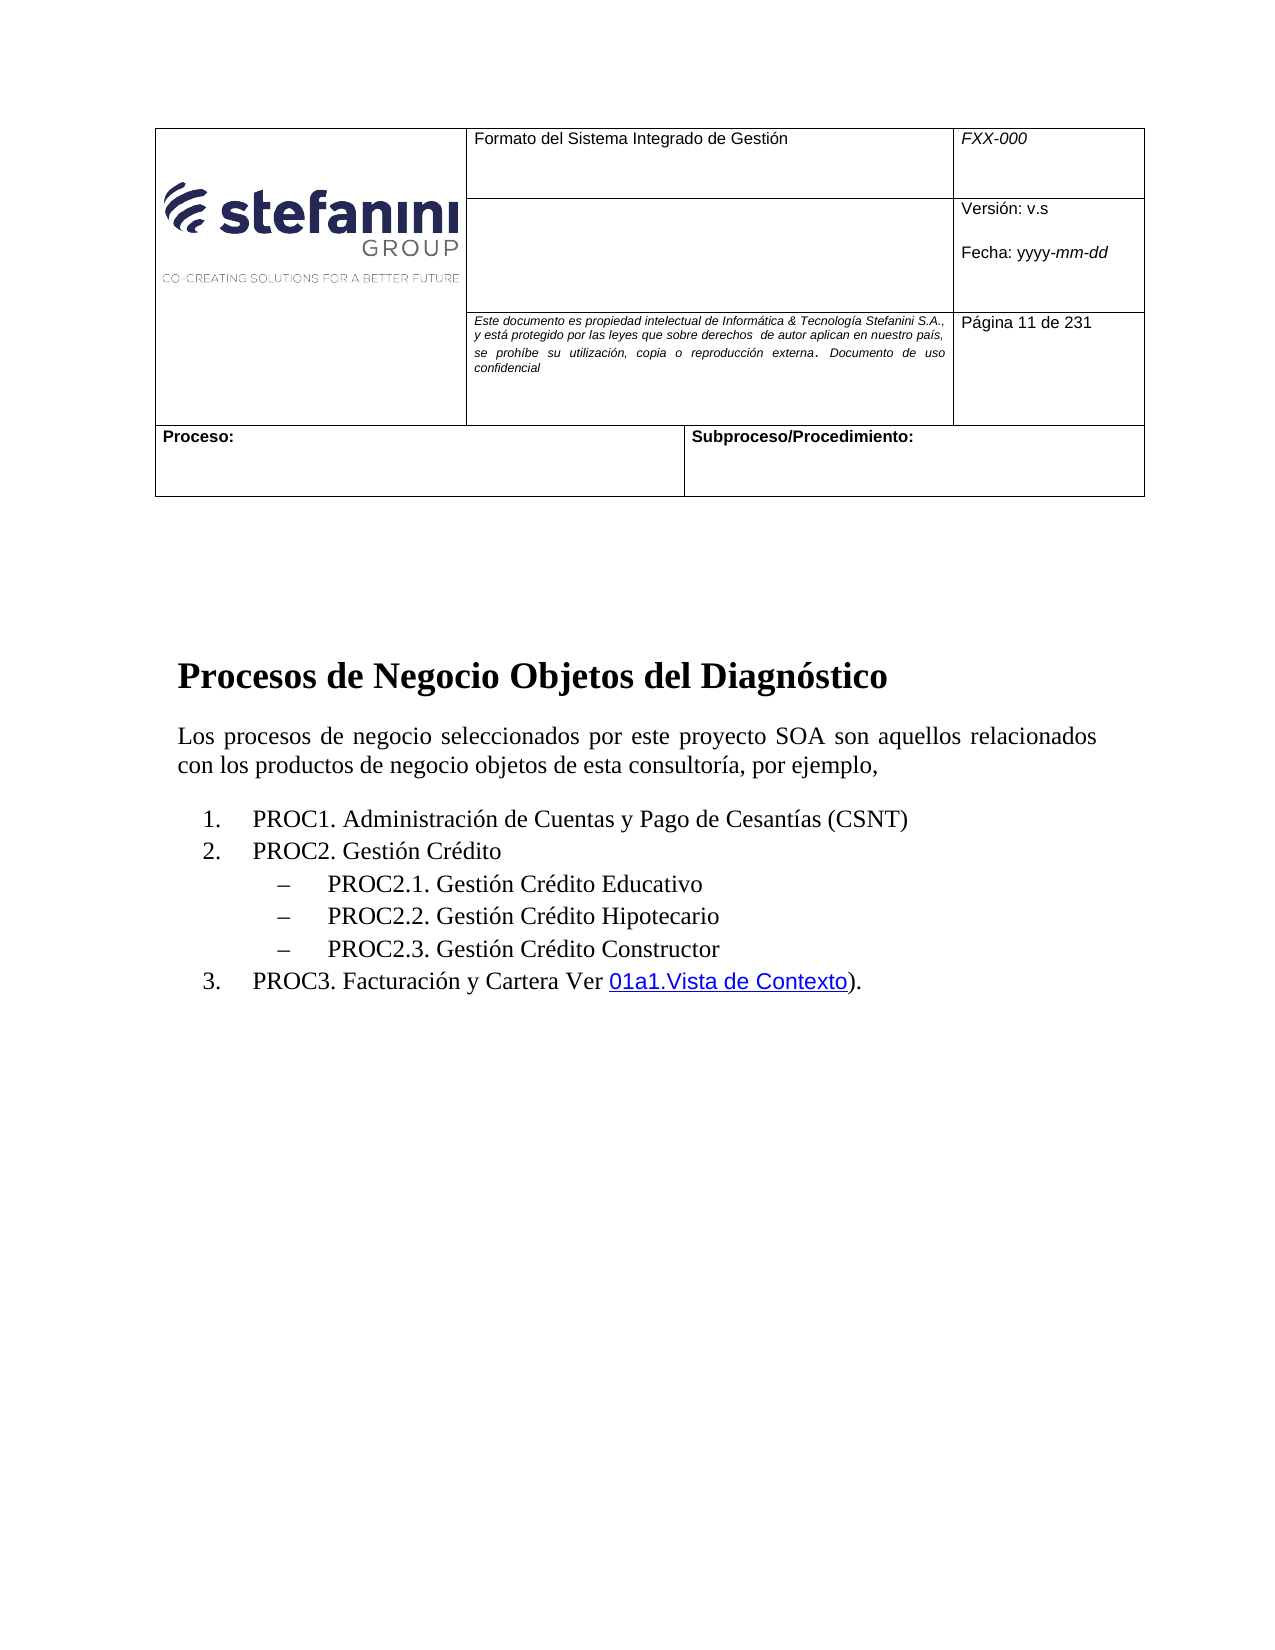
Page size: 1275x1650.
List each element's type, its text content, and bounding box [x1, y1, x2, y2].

list PROC2.2. Gestión Crédito Hipotecario [277, 901, 1098, 930]
list PROC1. Administración de Cuentas y Pago de Cesantías (CSNT) [202, 804, 1098, 832]
list PROC2.3. Gestión Crédito Constructor [277, 934, 1098, 962]
list PROC2. Gestión Crédito [202, 836, 1098, 865]
subtitle Procesos de Negocio Objetos del Diagnóstico [177, 653, 1098, 696]
picture [162, 182, 460, 286]
list PROC2.1. Gestión Crédito Educativo [277, 869, 1098, 897]
text Los procesos de negocio seleccionados por este proyecto SOA son aquellos relacionados con los productos de negocio objetos de esta consultoría, por ejemplo, [177, 721, 1098, 779]
list PROC3. Facturación y Cartera Ver 01a1.Vista de Contexto). [202, 966, 1098, 995]
